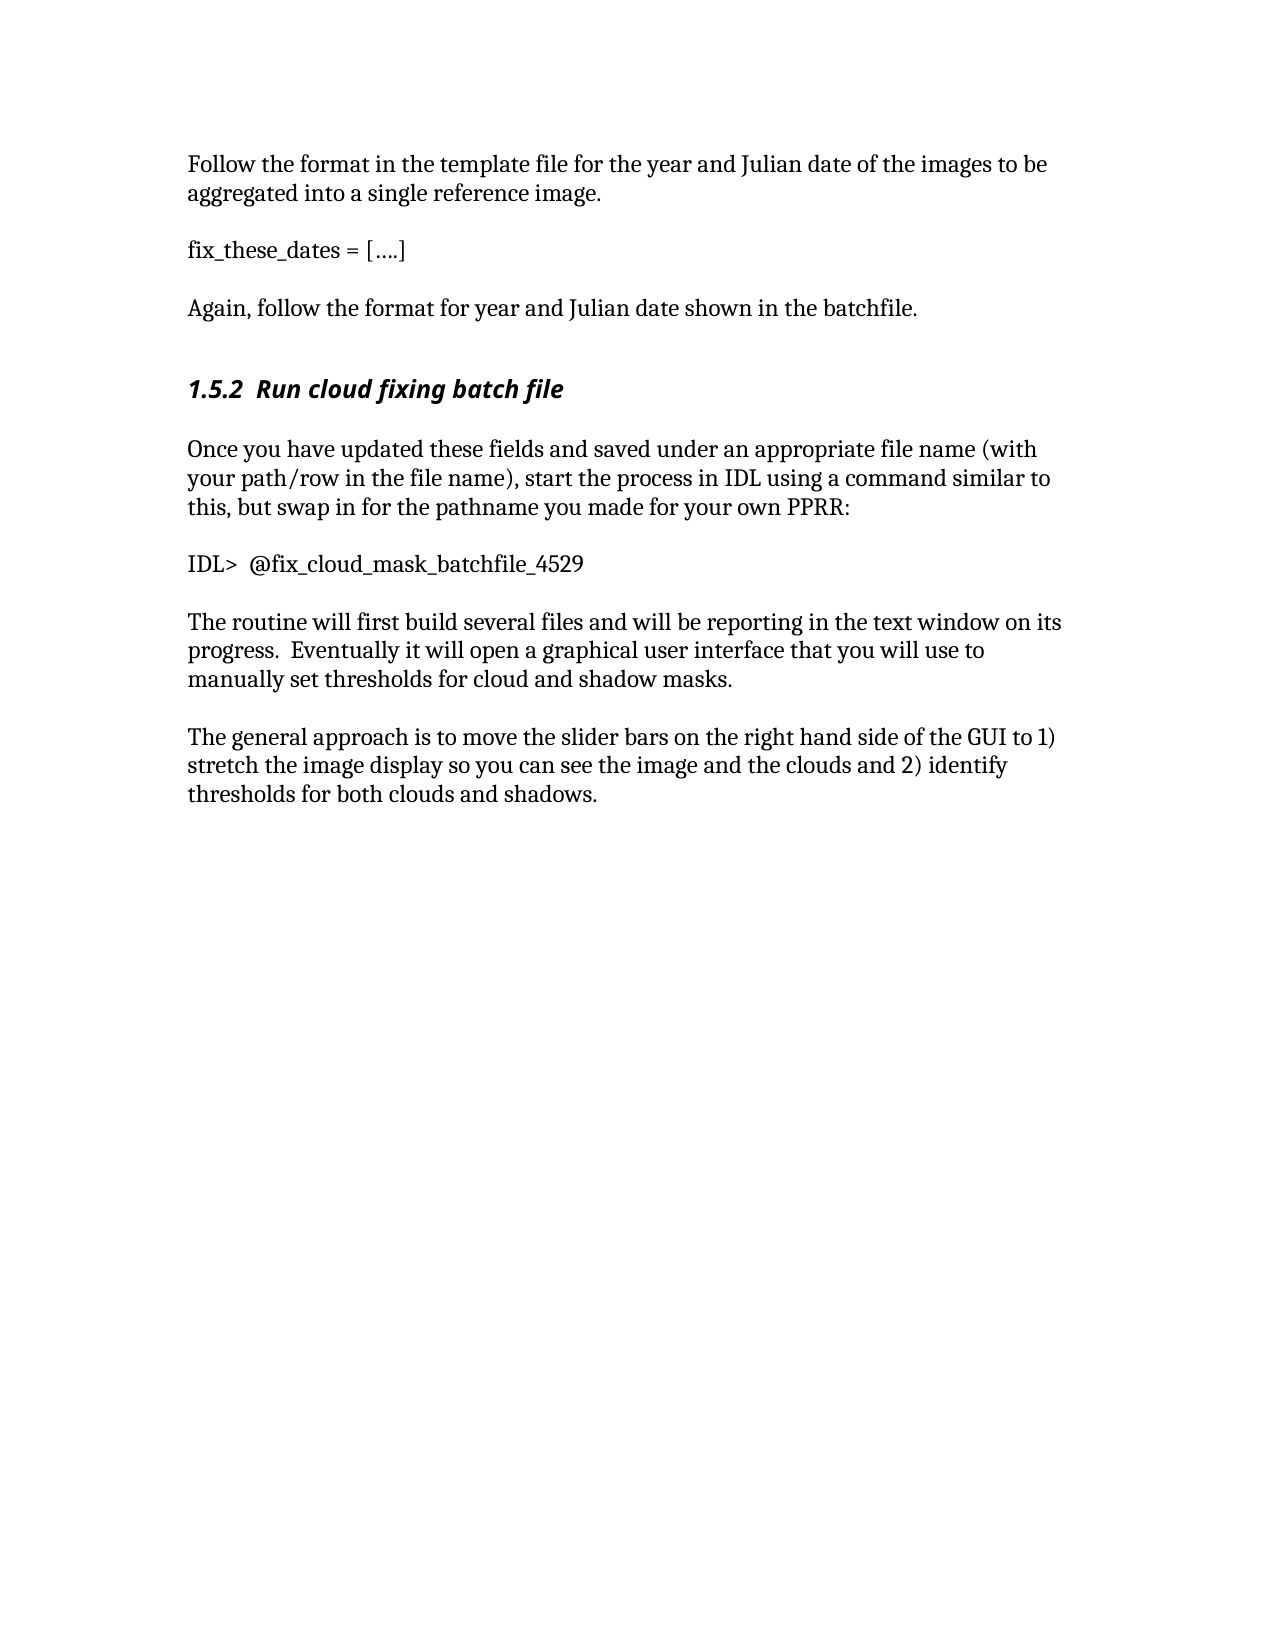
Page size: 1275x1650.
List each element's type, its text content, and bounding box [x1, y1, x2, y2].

subtitle 1.5.2 Run cloud fixing batch file [187, 372, 1087, 406]
text The general approach is to move the slider bars on the right hand side of the GUI to 1) stretch the image display so you can see the image and the clouds and 2) identify thresholds for both clouds and shadows. [187, 722, 1087, 809]
text fix_these_dates = [….] [187, 236, 1087, 265]
text The routine will first build several files and will be reporting in the text window on its progress. Eventually it will open a graphical user interface that you will use to manually set thresholds for cloud and shadow masks. [187, 607, 1087, 694]
text Follow the format in the template file for the year and Julian date of the images to be aggregated into a single reference image. [187, 150, 1087, 207]
text IDL> @fix_cloud_mask_batchfile_4529 [187, 550, 1087, 579]
text Once you have updated these fields and saved under an appropriate file name (with your path/row in the file name), start the process in IDL using a command similar to this, but swap in for the pathname you made for your own PPRR: [187, 435, 1087, 521]
text Again, follow the format for year and Julian date shown in the batchfile. [187, 294, 1087, 322]
